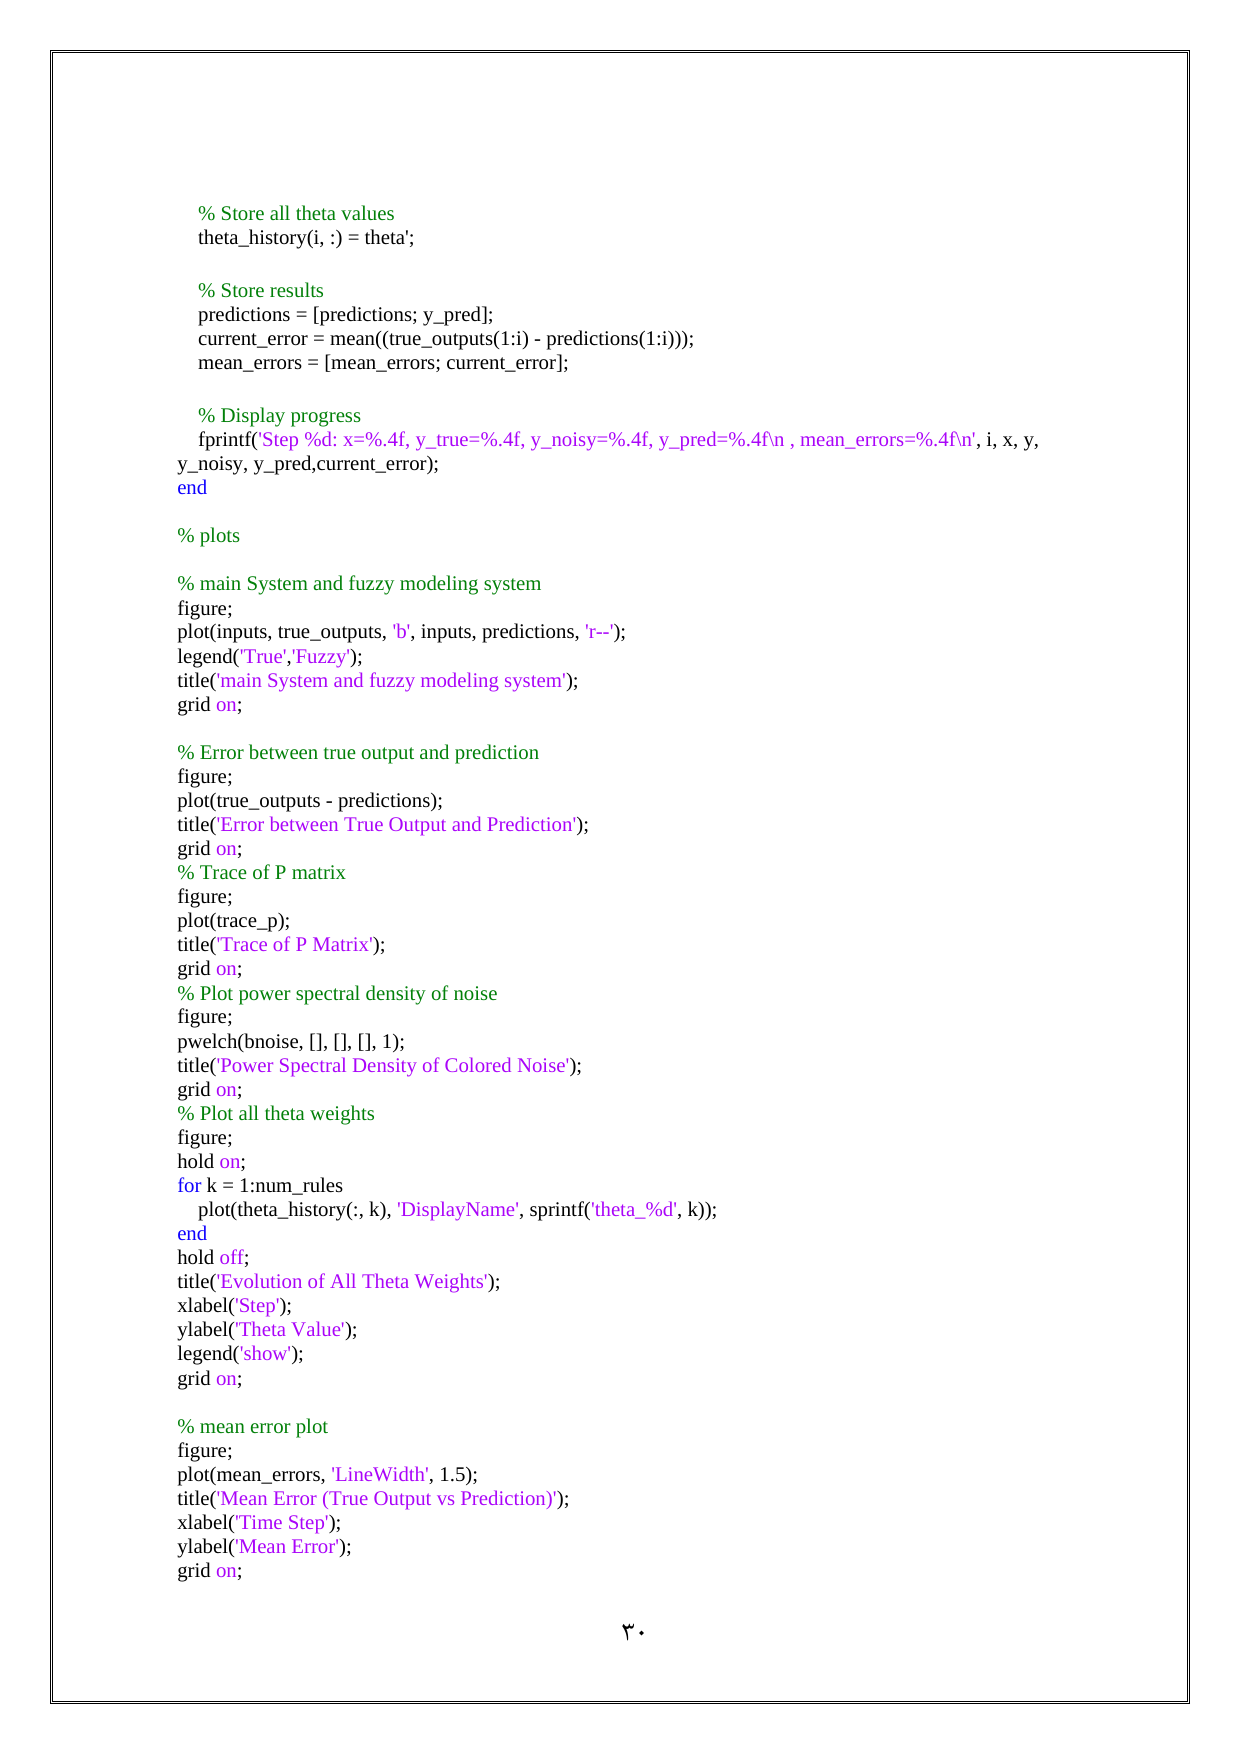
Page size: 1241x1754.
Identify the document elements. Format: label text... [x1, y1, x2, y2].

text current_error = mean((true_outputs(1:i) - predictions(1:i))); [177, 326, 1093, 350]
text fprintf('Step %d: x=%.4f, y_true=%.4f, y_noisy=%.4f, y_pred=%.4f\n , mean_errors=%.4f\n', i, x, y, y_noisy, y_pred,current_error); [177, 427, 1093, 475]
text grid on; [177, 692, 1093, 716]
text grid on; [177, 956, 1093, 980]
text plot(inputs, true_outputs, 'b', inputs, predictions, 'r--'); [177, 619, 1093, 643]
text theta_history(i, :) = theta'; [177, 225, 1093, 249]
text plot(trace_p); [177, 908, 1093, 932]
text figure; [177, 1438, 1093, 1462]
text figure; [177, 884, 1093, 908]
text plot(mean_errors, 'LineWidth', 1.5); [177, 1462, 1093, 1486]
text % Display progress [177, 403, 1093, 427]
text grid on; [177, 1558, 1093, 1582]
text % Trace of P matrix [177, 860, 1093, 884]
text mean_errors = [mean_errors; current_error]; [177, 350, 1093, 374]
text end [177, 1221, 1093, 1245]
text pwelch(bnoise, [], [], [], 1); [177, 1028, 1093, 1053]
text % Plot all theta weights [177, 1101, 1093, 1125]
text predictions = [predictions; y_pred]; [177, 302, 1093, 326]
text figure; [177, 764, 1093, 788]
text ylabel('Mean Error'); [177, 1534, 1093, 1558]
text % mean error plot [177, 1413, 1093, 1438]
text % Plot power spectral density of noise [177, 980, 1093, 1004]
text figure; [177, 1125, 1093, 1149]
text % Store results [177, 278, 1093, 302]
text hold off; [177, 1245, 1093, 1269]
text ylabel('Theta Value'); [177, 1317, 1093, 1341]
text for k = 1:num_rules [177, 1173, 1093, 1197]
text xlabel('Step'); [177, 1293, 1093, 1317]
text figure; [177, 1004, 1093, 1028]
text legend('show'); [177, 1341, 1093, 1365]
text plot(true_outputs - predictions); [177, 788, 1093, 812]
text figure; [177, 595, 1093, 619]
text end [177, 475, 1093, 499]
text title('Error between True Output and Prediction'); [177, 812, 1093, 836]
text title('Power Spectral Density of Colored Noise'); [177, 1053, 1093, 1077]
text plot(theta_history(:, k), 'DisplayName', sprintf('theta_%d', k)); [177, 1197, 1093, 1221]
text title('Evolution of All Theta Weights'); [177, 1269, 1093, 1293]
text % main System and fuzzy modeling system [177, 571, 1093, 595]
text title('main System and fuzzy modeling system'); [177, 668, 1093, 692]
text xlabel('Time Step'); [177, 1510, 1093, 1534]
text grid on; [177, 1365, 1093, 1389]
text grid on; [177, 1077, 1093, 1101]
text hold on; [177, 1149, 1093, 1173]
text % Store all theta values [177, 201, 1093, 225]
text title('Mean Error (True Output vs Prediction)'); [177, 1486, 1093, 1510]
text % Error between true output and prediction [177, 740, 1093, 764]
text % plots [177, 523, 1093, 547]
text legend('True','Fuzzy'); [177, 643, 1093, 668]
text grid on; [177, 836, 1093, 860]
text title('Trace of P Matrix'); [177, 932, 1093, 956]
